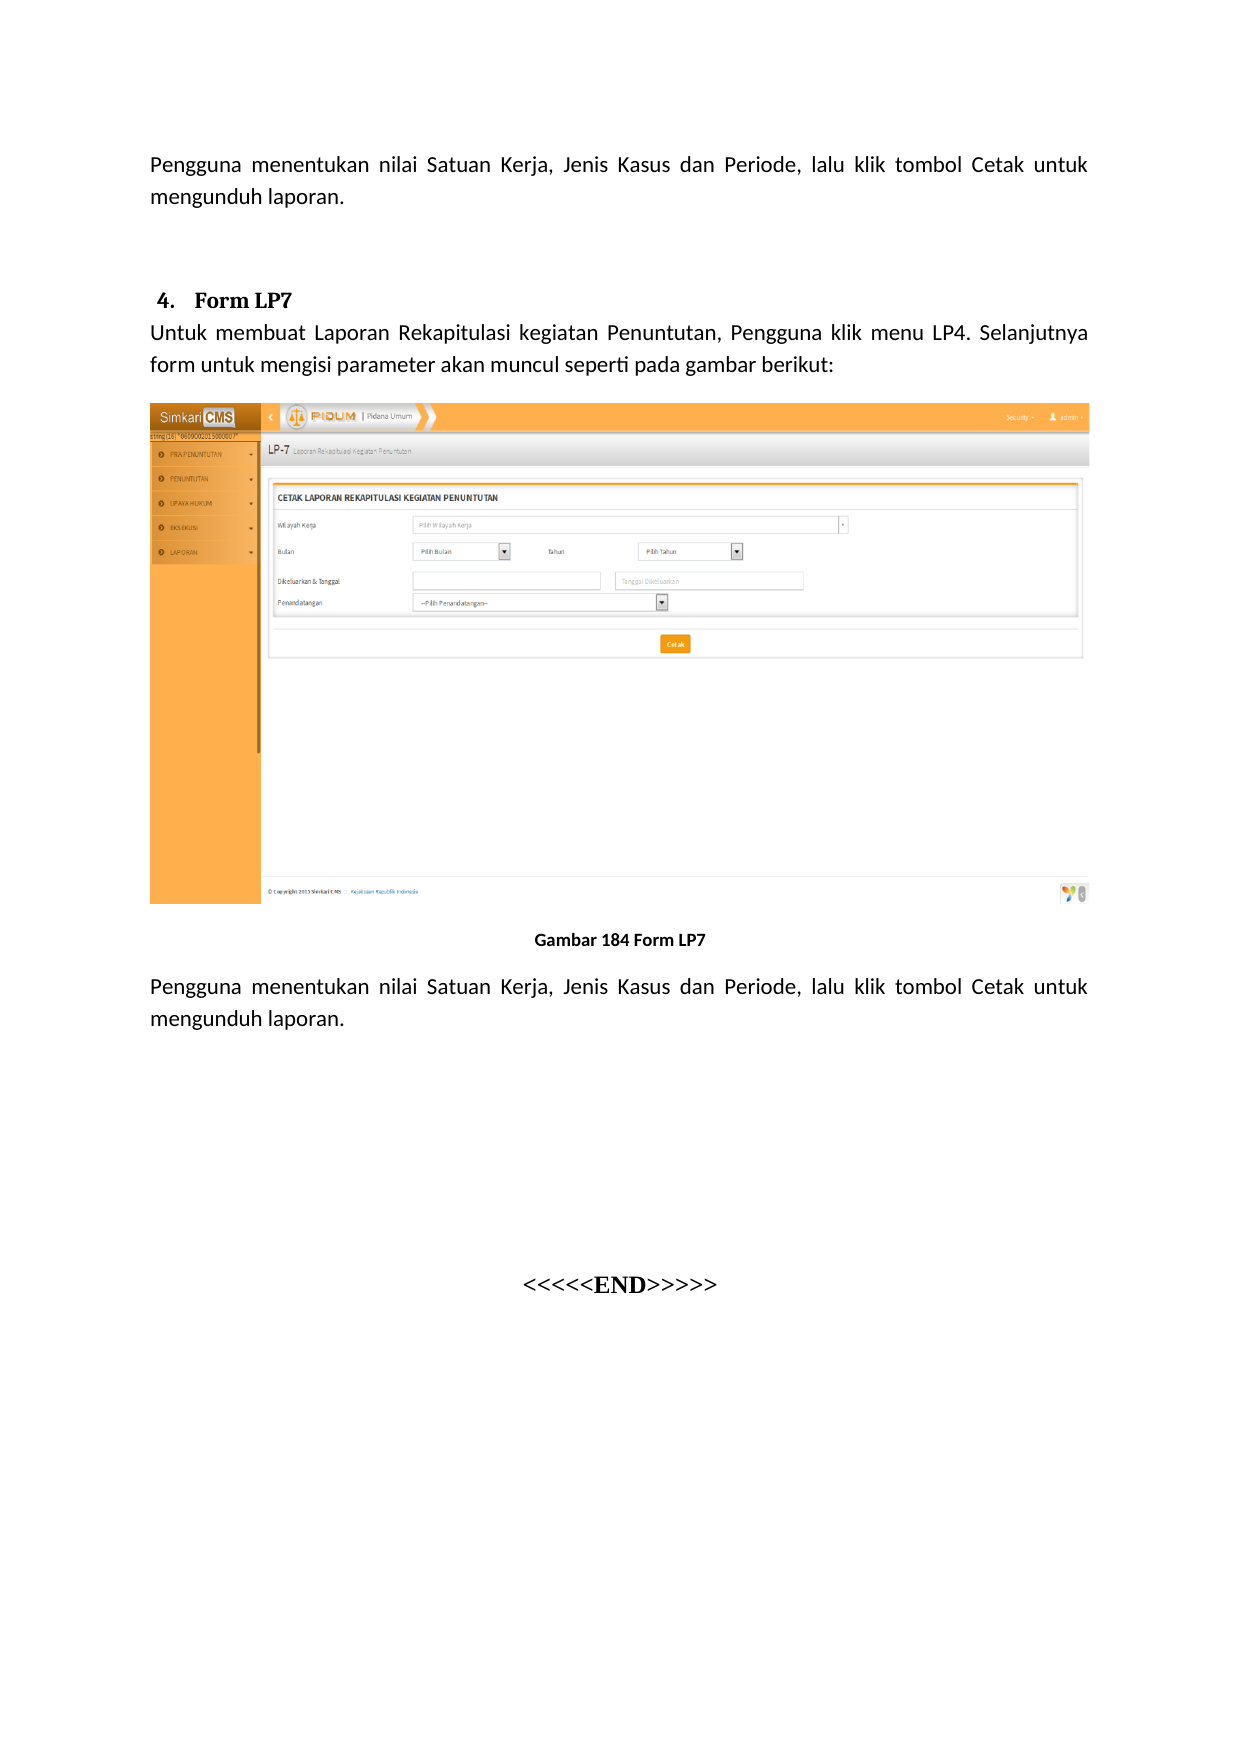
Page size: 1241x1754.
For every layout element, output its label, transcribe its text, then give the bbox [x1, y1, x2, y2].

text Pengguna menentukan nilai Satuan Kerja, Jenis Kasus dan Periode, lalu klik tombol Cetak untuk mengunduh laporan. [150, 150, 1090, 210]
text Gambar 184 Form LP7 [150, 928, 1090, 951]
text <<<<<END>>>>> [150, 1270, 1090, 1299]
text Pengguna menentukan nilai Satuan Kerja, Jenis Kasus dan Periode, lalu klik tombol Cetak untuk mengunduh laporan. [150, 972, 1090, 1032]
subtitle Form LP7 [157, 288, 1090, 314]
picture [150, 403, 1090, 904]
text Untuk membuat Laporan Rekapitulasi kegiatan Penuntutan, Pengguna klik menu LP4. Selanjutnya form untuk mengisi parameter akan muncul seperti pada gambar berikut: [150, 318, 1090, 379]
